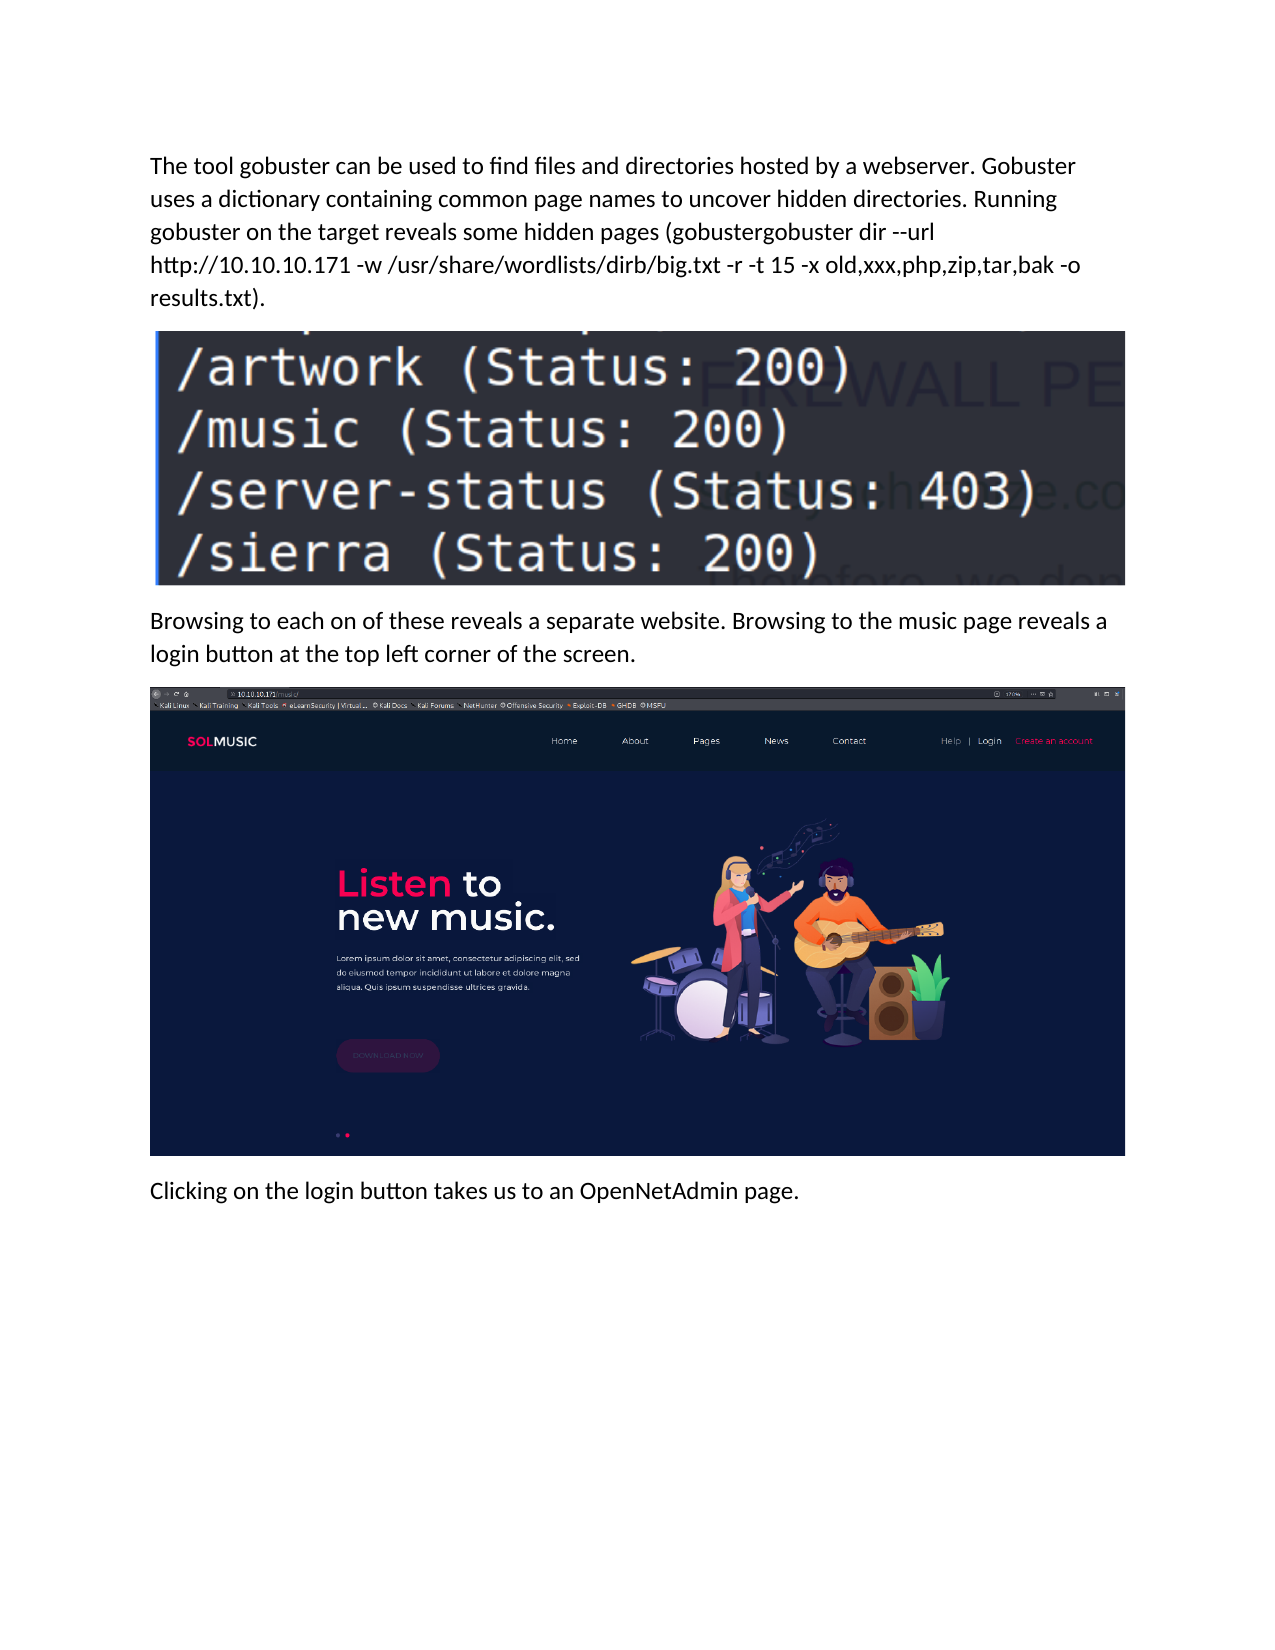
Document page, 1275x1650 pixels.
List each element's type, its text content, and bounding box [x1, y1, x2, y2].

picture [150, 331, 1125, 587]
text Clicking on the login button takes us to an OpenNetAdmin page. [150, 1175, 1125, 1206]
text The tool gobuster can be used to find files and directories hosted by a webserver. Gobuster uses a dictionary containing common page names to uncover hidden directories. Running gobuster on the target reveals some hidden pages (gobustergobuster dir --url http://10.10.10.171 -w /usr/share/wordlists/dirb/big.txt -r -t 15 -x old,xxx,php,zip,tar,bak -o results.txt). [150, 150, 1125, 312]
text Browsing to each on of these reveals a separate website. Browsing to the music page reveals a login button at the top left corner of the screen. [150, 605, 1125, 669]
picture [150, 687, 1125, 1157]
